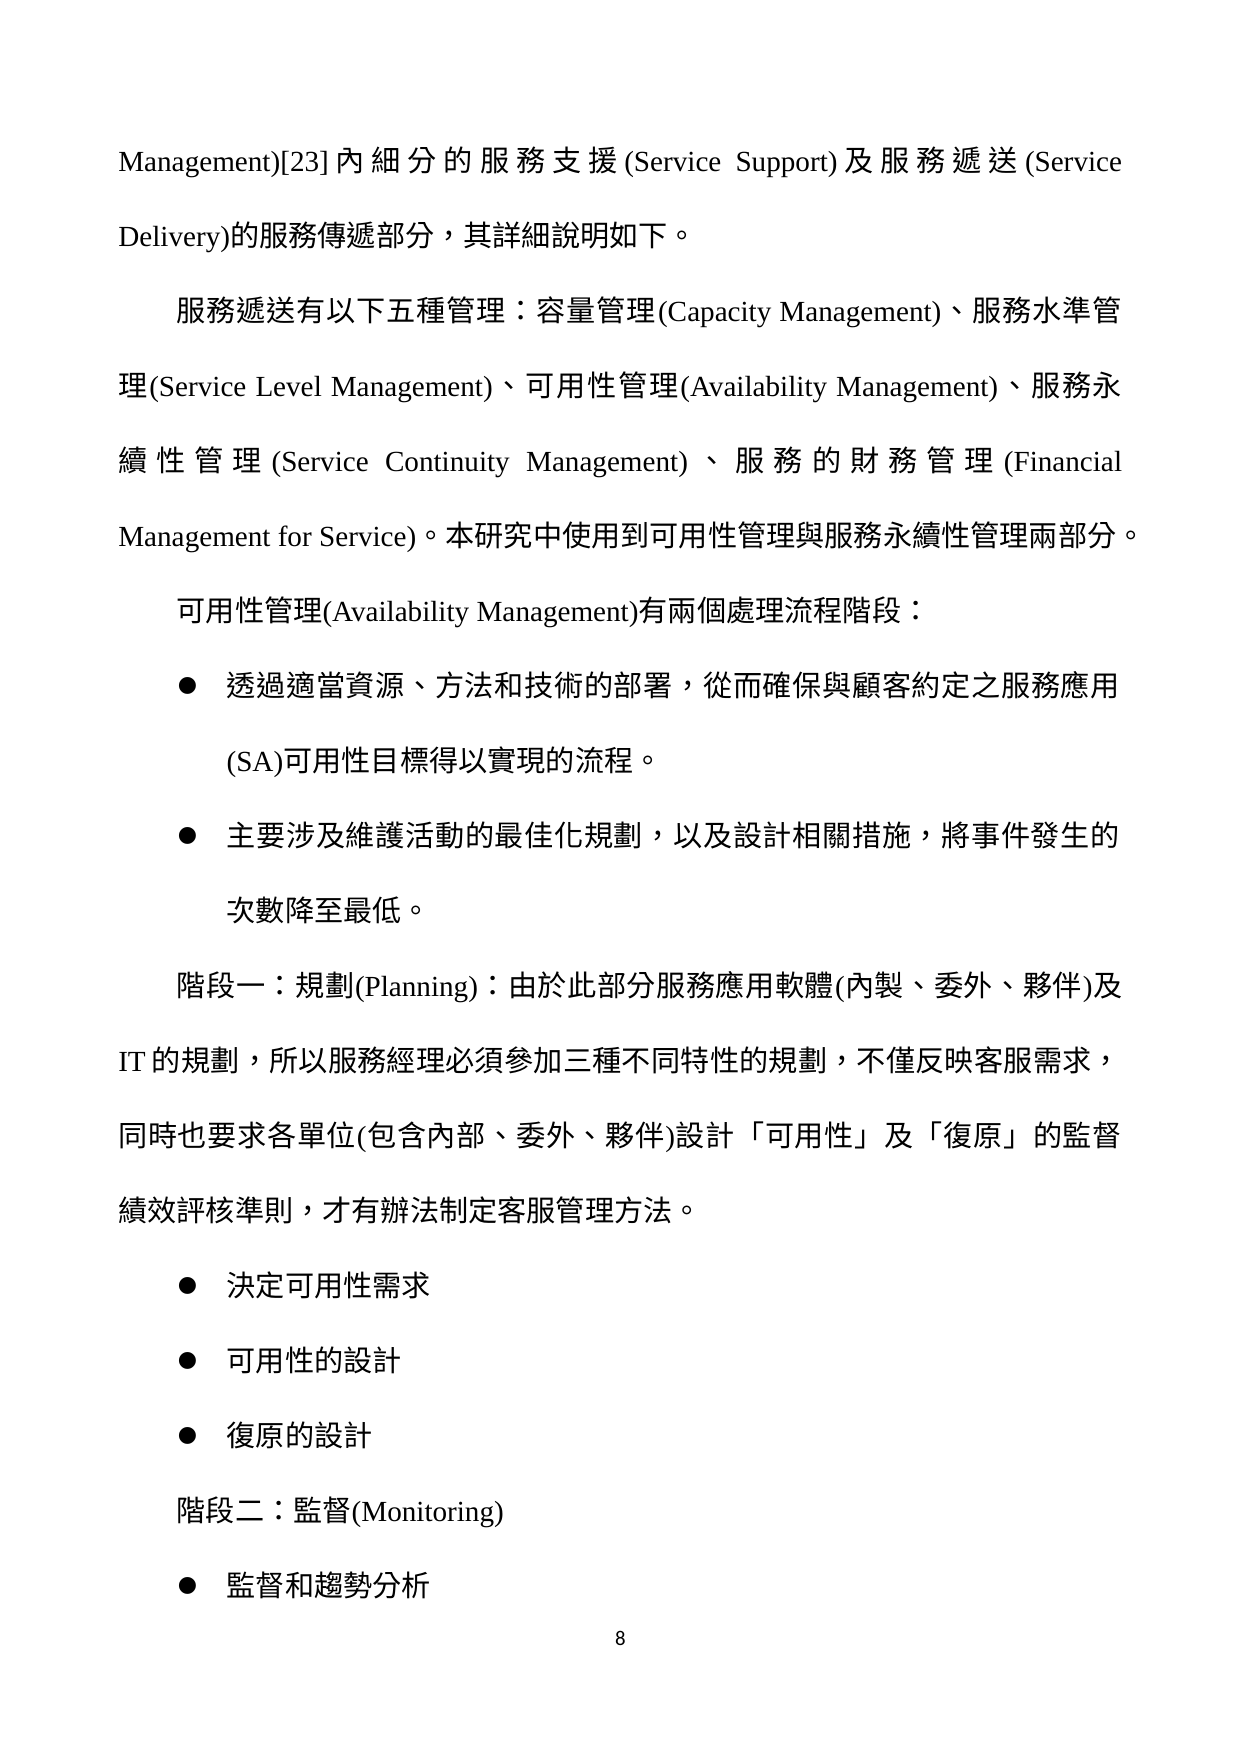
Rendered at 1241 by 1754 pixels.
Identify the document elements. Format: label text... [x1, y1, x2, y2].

list 透過適當資源、方法和技術的部署，從而確保與顧客約定之服務應用(SA)可用性目標得以實現的流程。 [176, 647, 1122, 797]
list 可用性的設計 [176, 1322, 1122, 1397]
text 階段一：規劃(Planning)：由於此部分服務應用軟體(內製、委外、夥伴)及IT的規劃，所以服務經理必須參加三種不同特性的規劃，不僅反映客服需求，同時也要求各單位(包含內部、委外、夥伴)設計「可用性」及「復原」的監督績效評核準則，才有辦法制定客服管理方法。 [118, 947, 1122, 1247]
list 監督和趨勢分析 [176, 1547, 1122, 1622]
text 階段二：監督(Monitoring) [118, 1472, 1122, 1547]
list 主要涉及維護活動的最佳化規劃，以及設計相關措施，將事件發生的次數降至最低。 [176, 797, 1122, 947]
text 可用性管理(Availability Management)有兩個處理流程階段： [118, 572, 1122, 647]
text 服務遞送有以下五種管理：容量管理(Capacity Management)、服務水準管理(Service Level Management)、可用性管理(Availability Management)、服務永續性管理(Service Continuity Management)、服務的財務管理(Financial Management for Service)。本研究中使用到可用性管理與服務永續性管理兩部分。 [118, 272, 1122, 572]
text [118, 122, 1122, 272]
list 復原的設計 [176, 1397, 1122, 1472]
list 決定可用性需求 [176, 1247, 1122, 1322]
